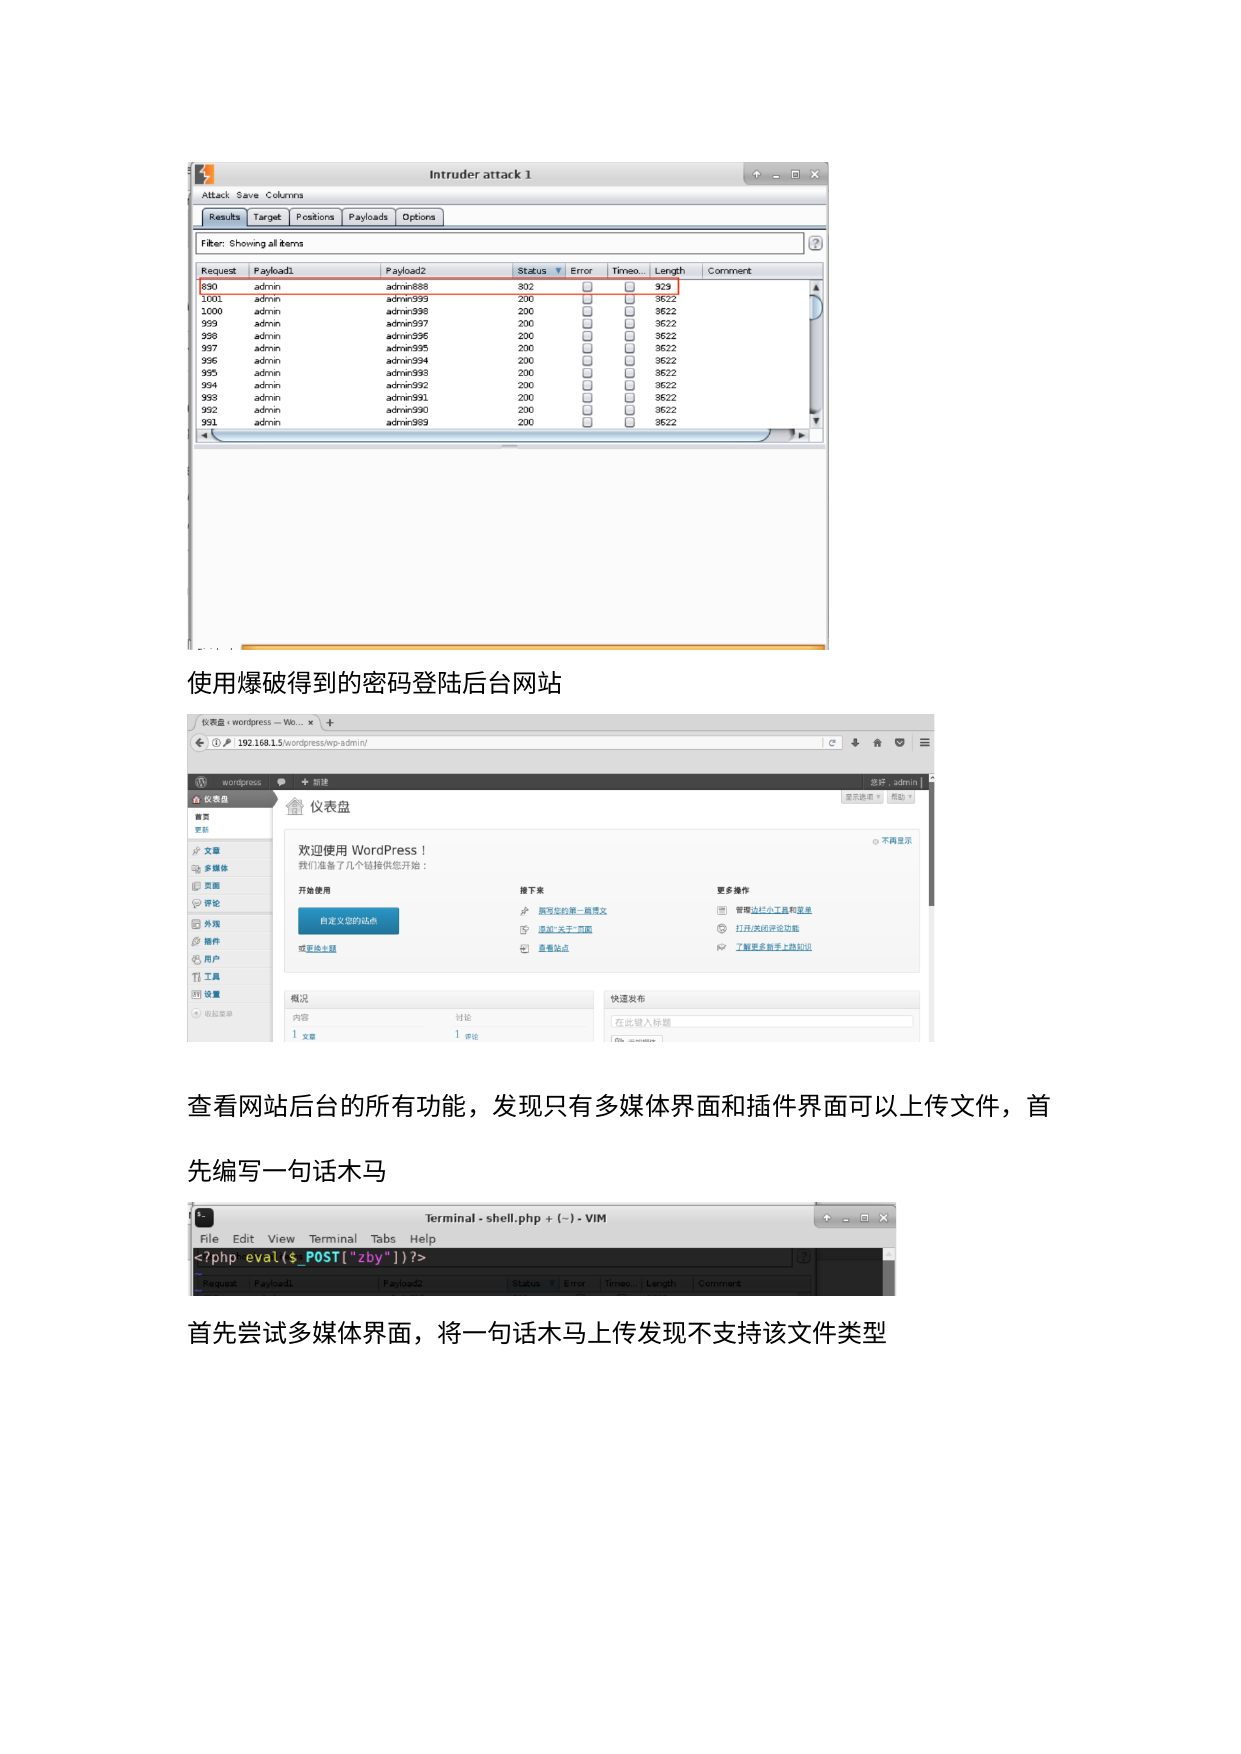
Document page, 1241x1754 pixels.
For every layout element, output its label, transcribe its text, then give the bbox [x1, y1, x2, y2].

text 首先尝试多媒体界面，将一句话木马上传发现不支持该文件类型 [187, 1299, 1053, 1364]
picture [187, 714, 935, 1042]
text 使用爆破得到的密码登陆后台网站 [187, 649, 1053, 714]
picture [187, 1202, 897, 1296]
text 查看网站后台的所有功能，发现只有多媒体界面和插件界面可以上传文件，首先编写一句话木马 [187, 1072, 1053, 1202]
picture [187, 162, 829, 650]
